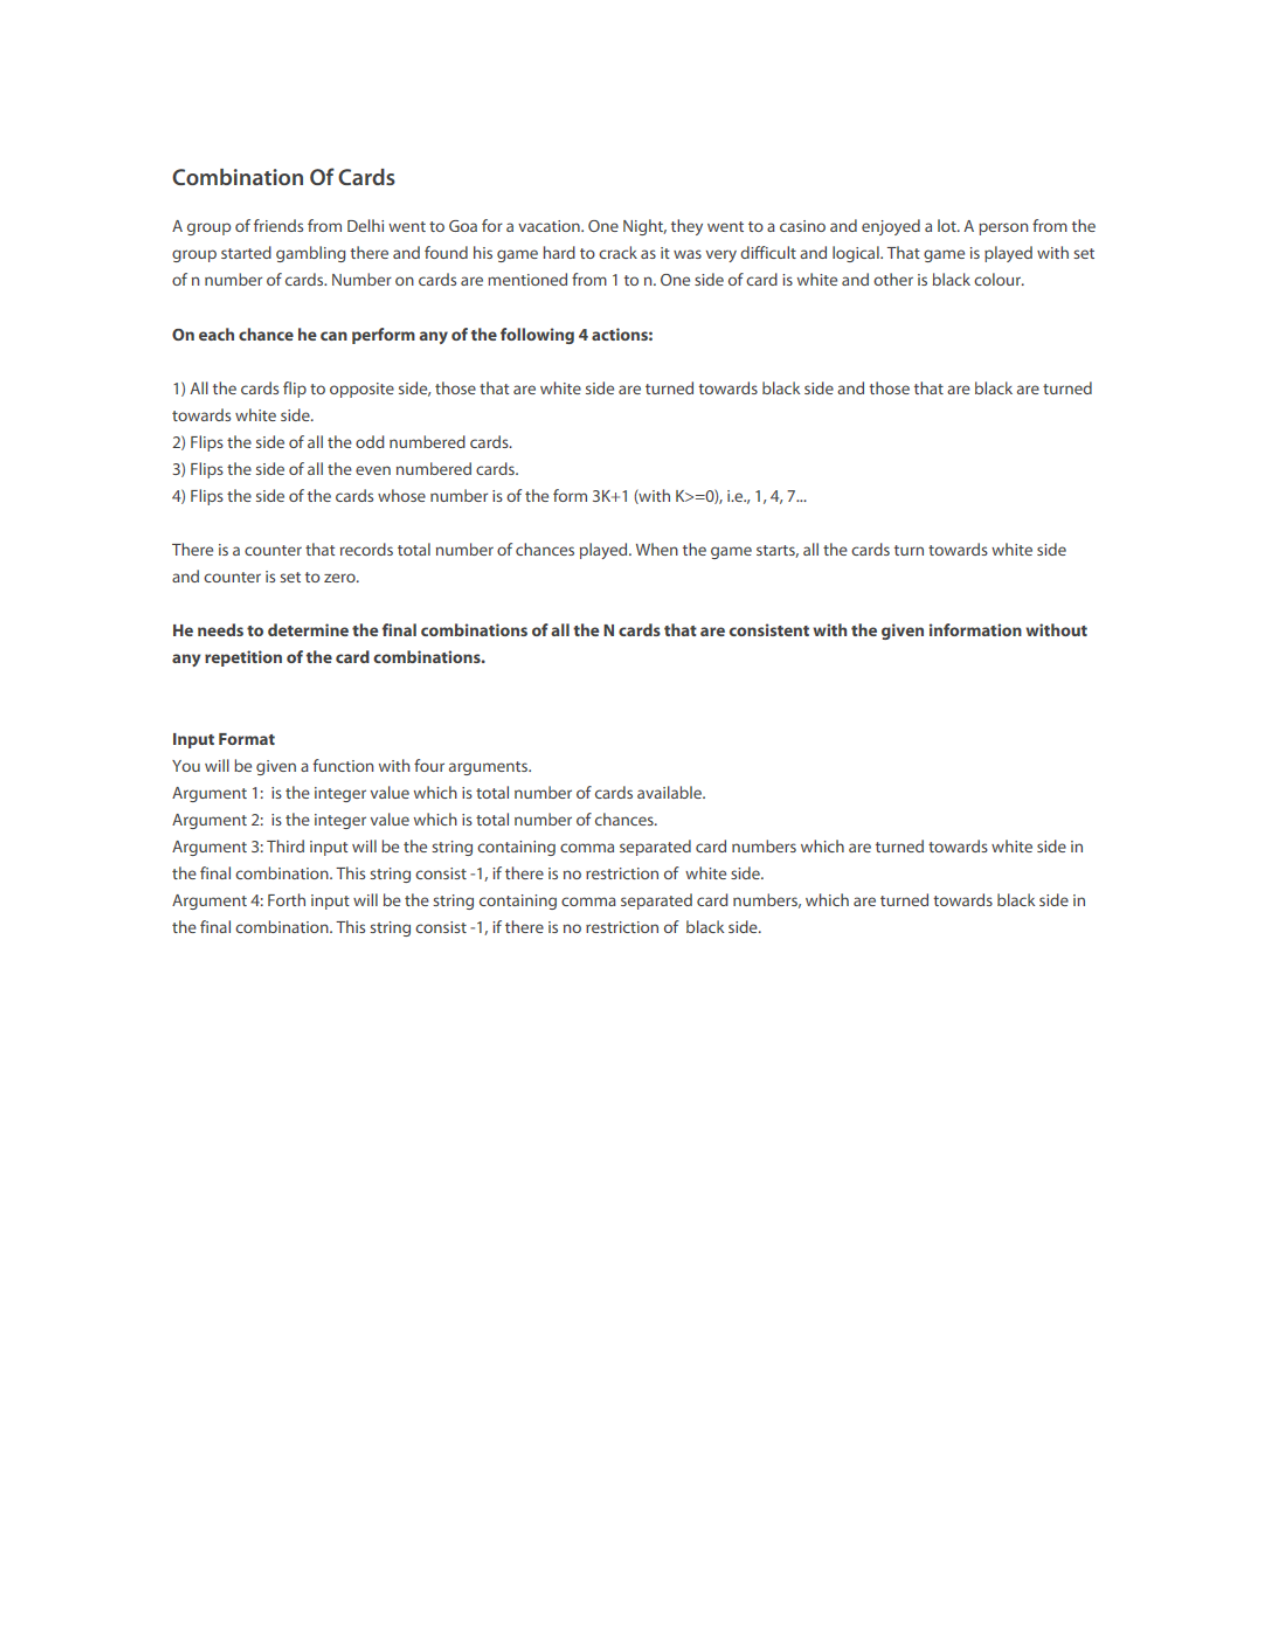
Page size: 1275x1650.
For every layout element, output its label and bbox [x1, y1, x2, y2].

picture [150, 150, 1125, 953]
